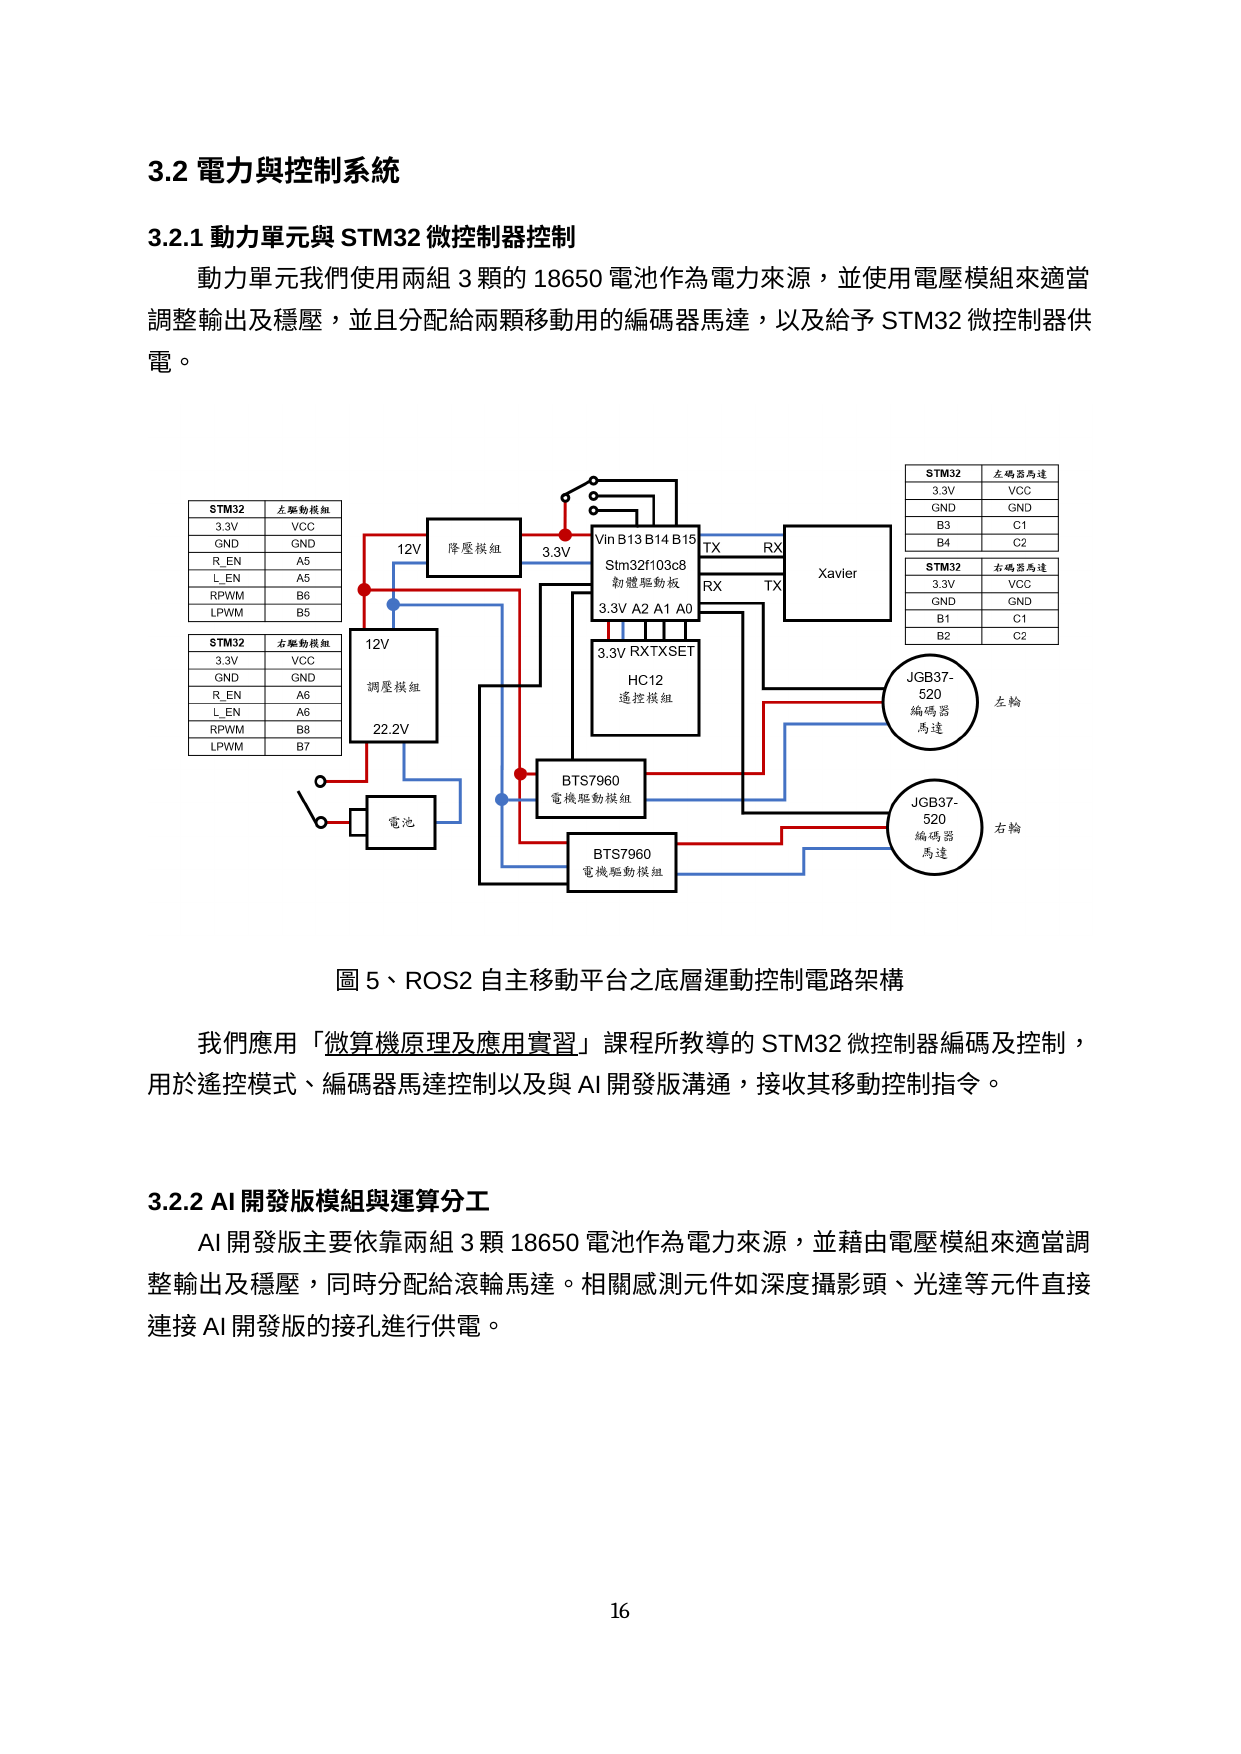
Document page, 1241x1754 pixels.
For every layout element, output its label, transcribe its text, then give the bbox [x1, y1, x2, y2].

subtitle 3.2 電力與控制系統 [148, 148, 1092, 190]
text 我們應用「微算機原理及應用實習」課程所教導的STM32微控制器編碼及控制，用於遙控模式、編碼器馬達控制以及與AI開發版溝通，接收其移動控制指令。 [148, 1023, 1092, 1101]
picture [147, 404, 1093, 936]
subtitle 3.2.2 AI開發版模組與運算分工 [148, 1181, 1092, 1217]
text AI開發版主要依靠兩組3顆18650電池作為電力來源，並藉由電壓模組來適當調整輸出及穩壓，同時分配給滾輪馬達。相關感測元件如深度攝影頭、光達等元件直接連接AI開發版的接孔進行供電。 [148, 1223, 1092, 1342]
text 圖5、ROS2 自主移動平台之底層運動控制電路架構 [148, 961, 1092, 997]
text 動力單元我們使用兩組3顆的18650電池作為電力來源，並使用電壓模組來適當調整輸出及穩壓，並且分配給兩顆移動用的編碼器馬達，以及給予STM32微控制器供電。 [148, 259, 1092, 378]
subtitle 3.2.1 動力單元與STM32微控制器控制 [148, 217, 1092, 253]
